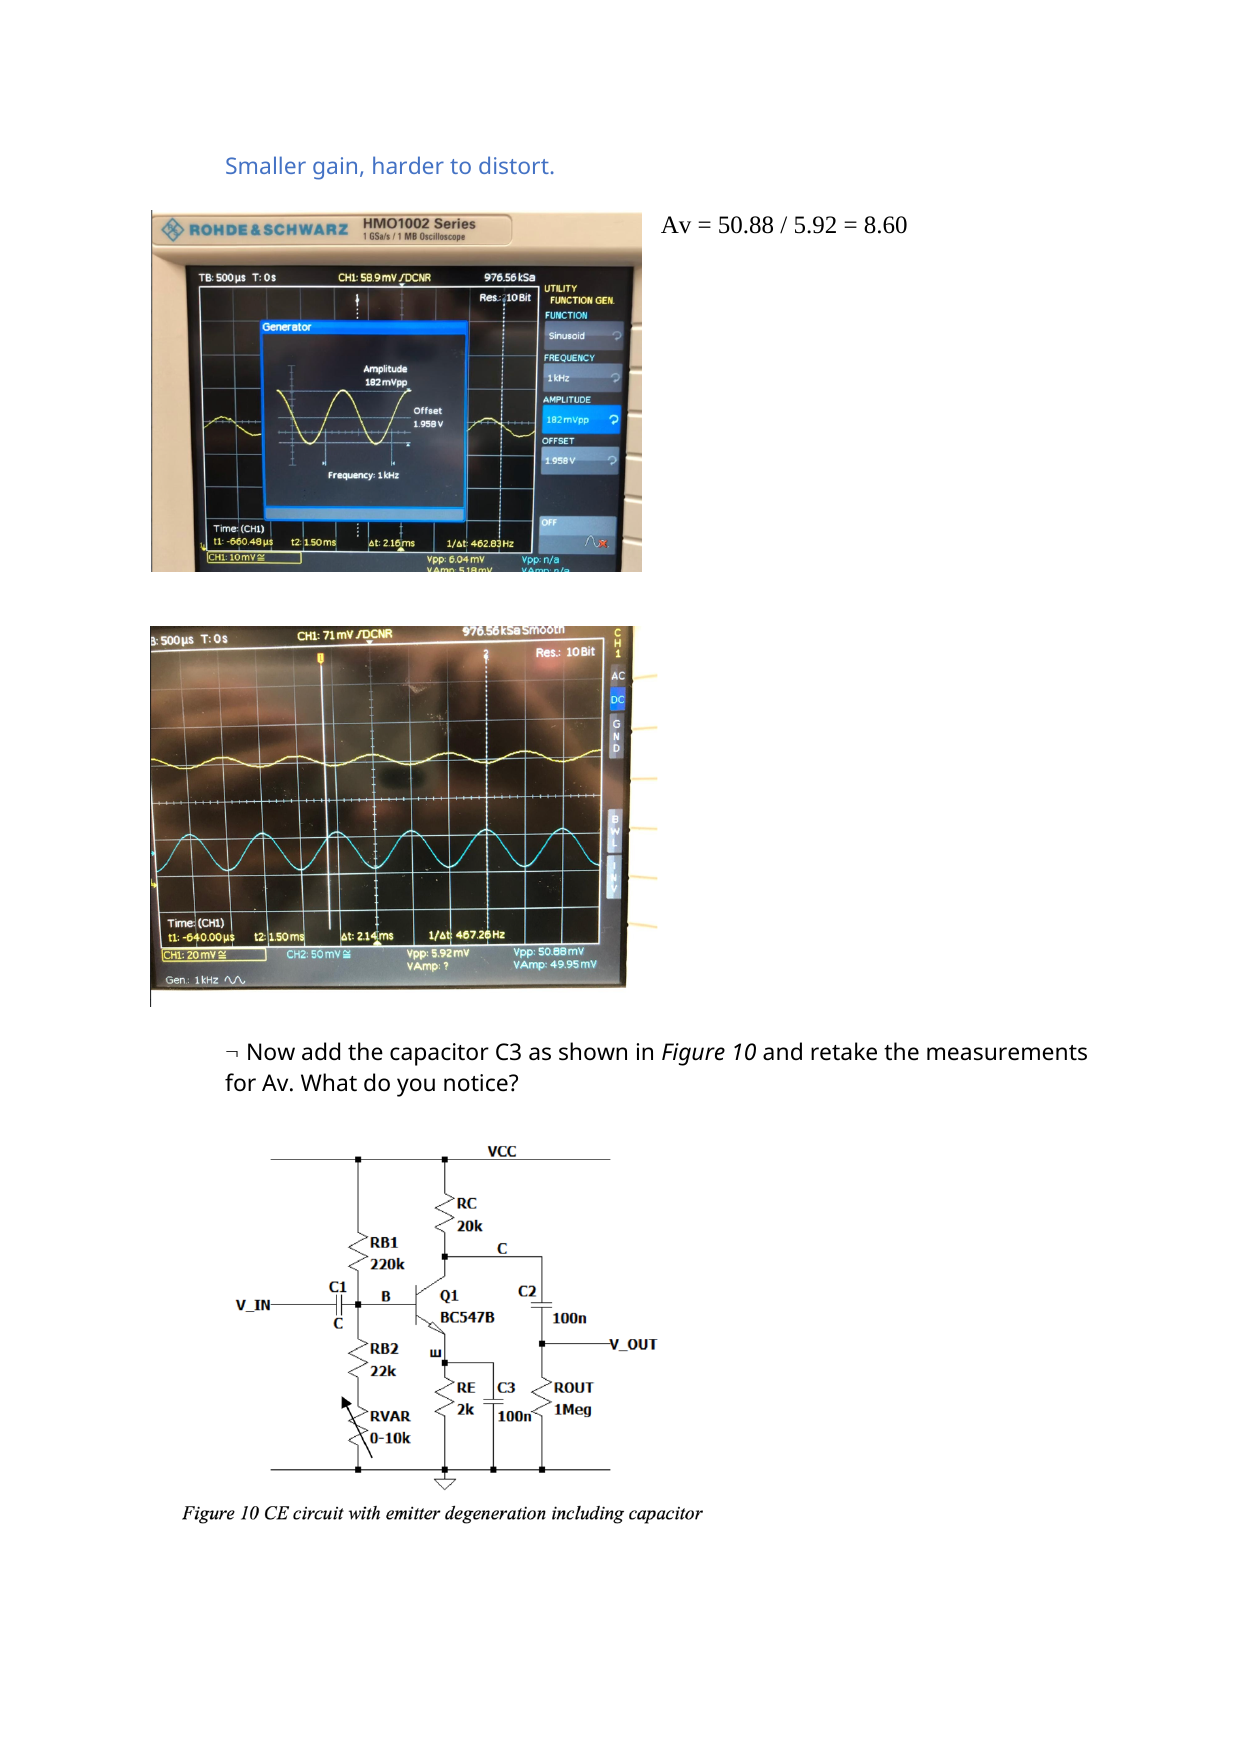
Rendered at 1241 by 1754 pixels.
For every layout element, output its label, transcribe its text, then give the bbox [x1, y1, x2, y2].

picture [150, 626, 658, 1007]
picture [150, 1127, 762, 1543]
text Smaller gain, harder to distort. [225, 150, 1090, 181]
picture [150, 210, 641, 571]
text Av = 50.88 / 5.92 = 8.60 [641, 210, 1090, 239]
text Now add the capacitor C3 as shown in Figure 10 and retake the measurements for Av. What do you notice? [225, 1036, 1090, 1099]
